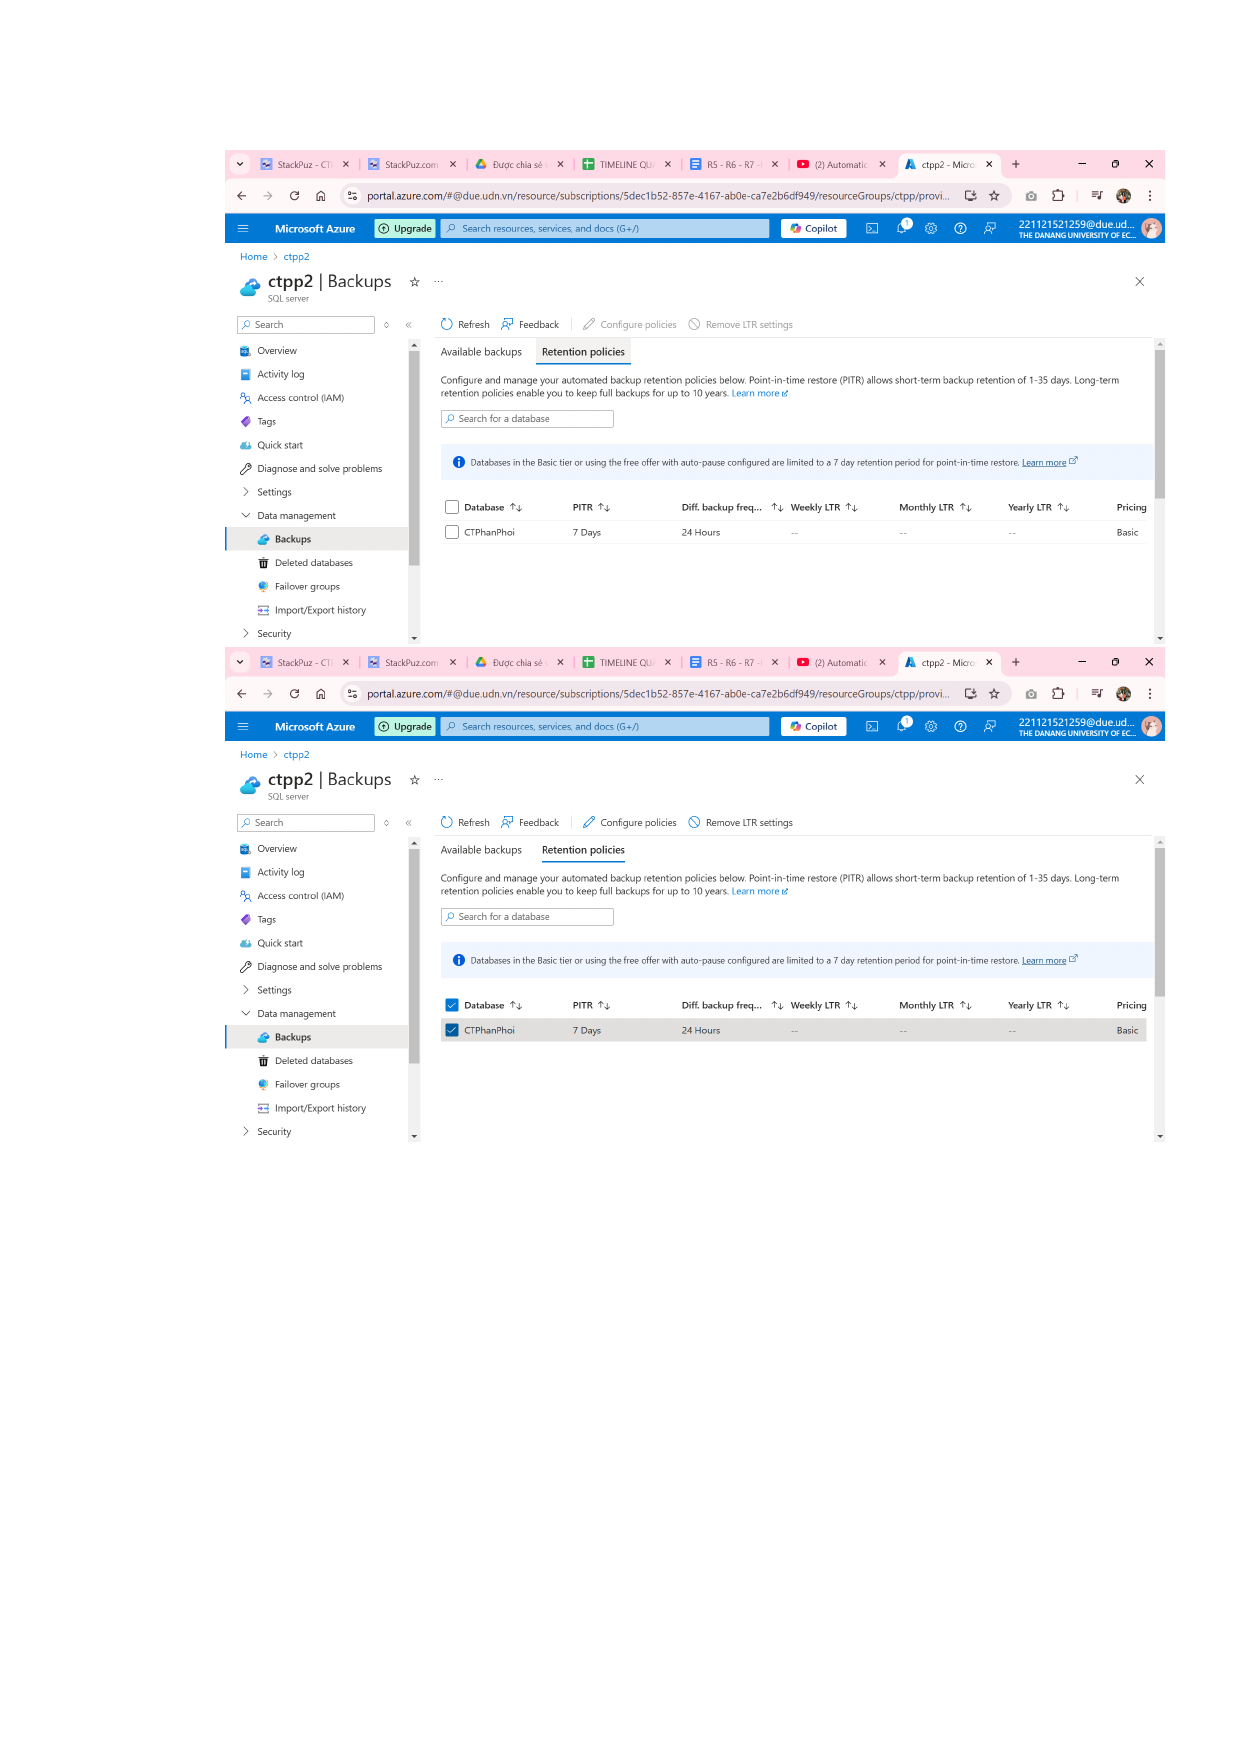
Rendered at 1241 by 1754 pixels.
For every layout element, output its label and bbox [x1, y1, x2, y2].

picture [225, 150, 1166, 644]
picture [225, 647, 1166, 1142]
